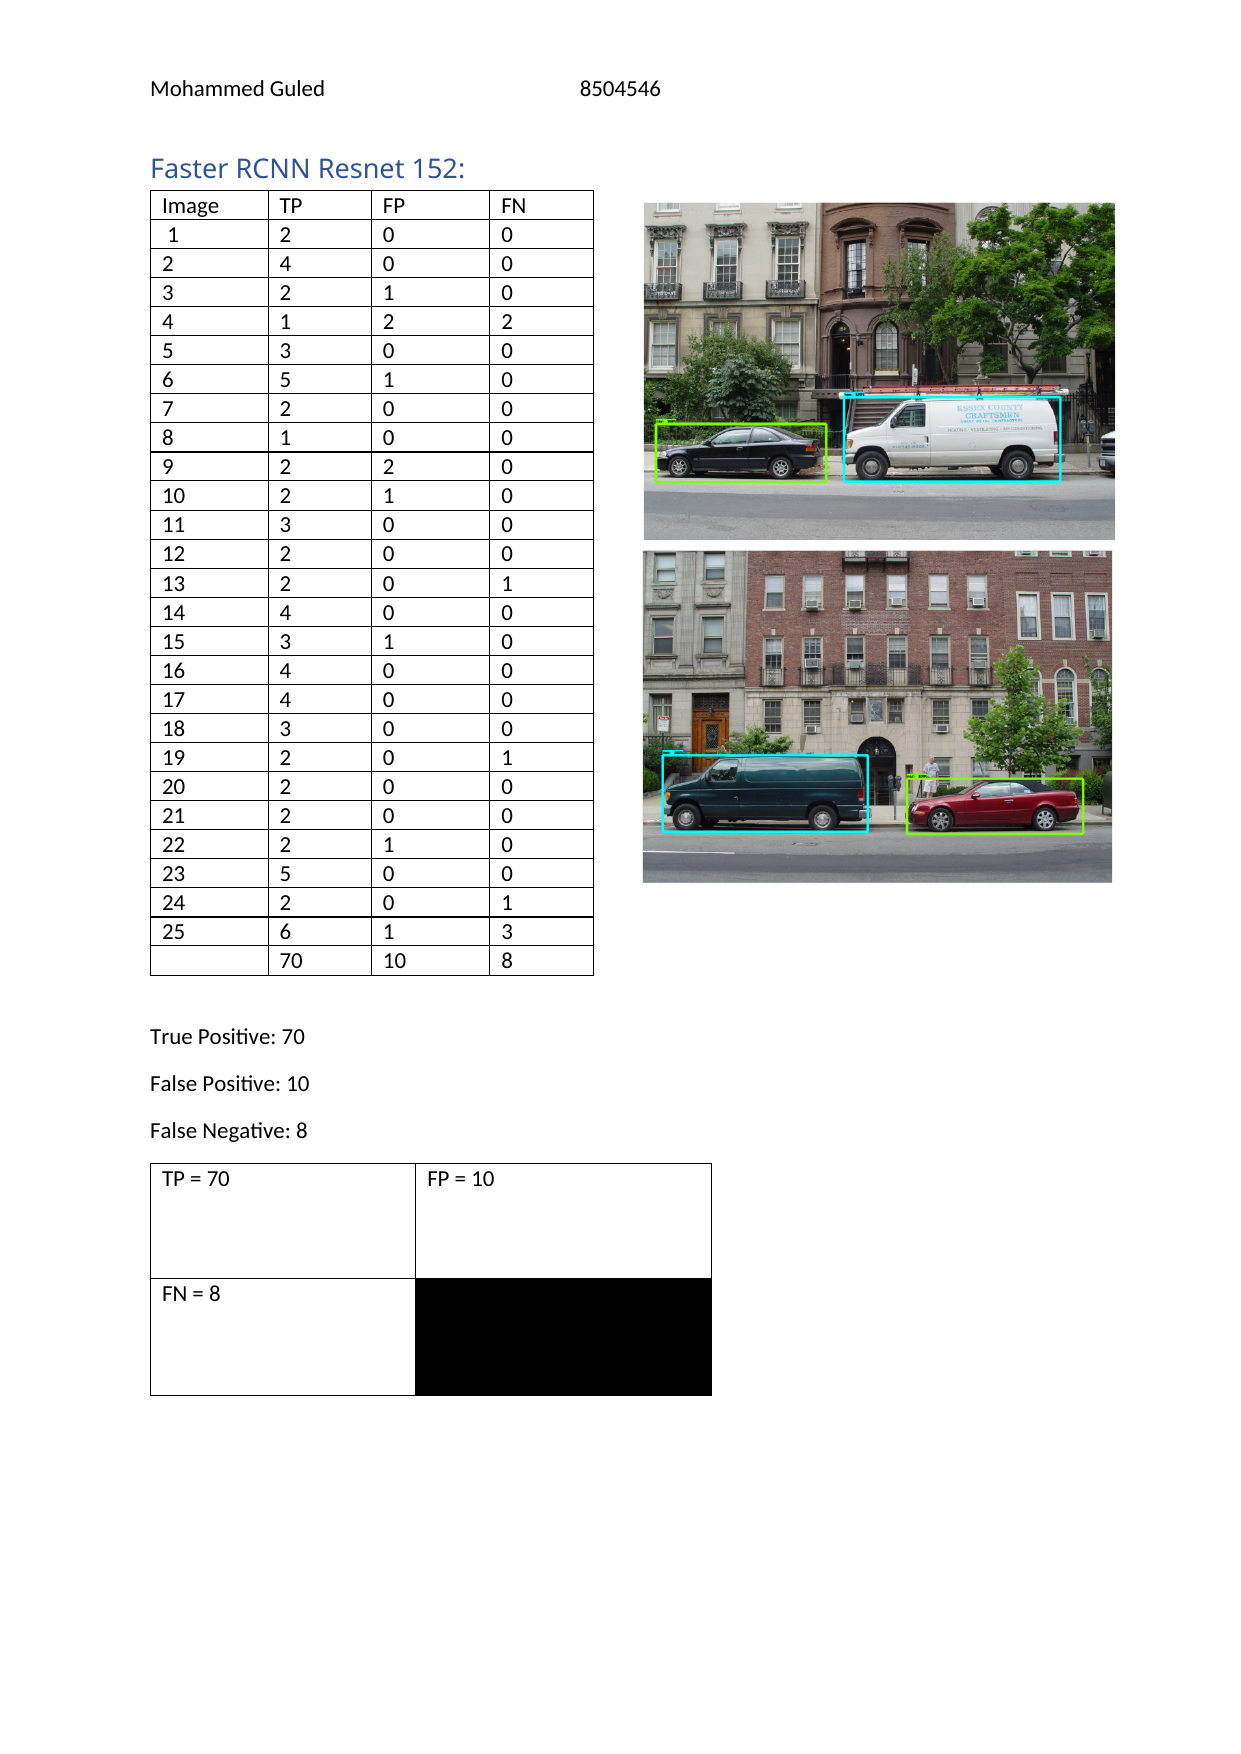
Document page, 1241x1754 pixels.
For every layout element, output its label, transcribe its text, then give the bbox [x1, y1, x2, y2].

table_cell 8 [490, 946, 593, 974]
table_cell 2 [269, 743, 371, 771]
table_cell 20 [151, 772, 268, 800]
table_header TP = 70 [151, 1164, 415, 1278]
table_cell 0 [490, 656, 593, 684]
table_cell 12 [151, 540, 268, 568]
table_cell 1 [269, 423, 371, 451]
table_cell 0 [372, 772, 489, 800]
table_cell 5 [151, 336, 268, 364]
table_cell 0 [490, 714, 593, 742]
table_cell 21 [151, 801, 268, 829]
table_header Image [151, 191, 268, 219]
table_cell 0 [490, 423, 593, 451]
table_cell 0 [372, 394, 489, 422]
table_cell 1 [372, 627, 489, 655]
table_cell 1 [372, 830, 489, 858]
table_cell 0 [372, 801, 489, 829]
table_cell 0 [490, 365, 593, 393]
table_header FP = 10 [416, 1164, 711, 1278]
table_cell 4 [269, 598, 371, 626]
table_cell 3 [269, 627, 371, 655]
table_cell 2 [372, 307, 489, 335]
subtitle Faster RCNN Resnet 152: [150, 150, 1090, 187]
table_cell 0 [490, 220, 593, 248]
table_cell 5 [269, 859, 371, 887]
table_cell 0 [490, 511, 593, 538]
picture [642, 550, 1113, 883]
table_cell 11 [151, 511, 268, 538]
table_cell 0 [372, 336, 489, 364]
table_cell 4 [269, 249, 371, 277]
table_cell 2 [269, 394, 371, 422]
table_cell 2 [269, 569, 371, 597]
table_cell 0 [490, 830, 593, 858]
table_header FP [372, 191, 489, 219]
table_cell 1 [490, 888, 593, 916]
table_header FN [490, 191, 593, 219]
table_cell 0 [372, 714, 489, 742]
table_cell 2 [372, 453, 489, 480]
table_cell 0 [372, 888, 489, 916]
table_cell 14 [151, 598, 268, 626]
table_cell 25 [151, 918, 268, 945]
table_cell FN = 8 [151, 1279, 415, 1395]
table_cell 0 [372, 859, 489, 887]
table_cell 0 [490, 685, 593, 713]
table_cell 1 [269, 307, 371, 335]
table_cell 7 [151, 394, 268, 422]
text False Negative: 8 [150, 1116, 1090, 1144]
table_cell 2 [269, 772, 371, 800]
text True Positive: 70 [150, 1022, 1090, 1050]
table_cell [151, 946, 268, 974]
table_cell 2 [151, 249, 268, 277]
table_cell 0 [490, 249, 593, 277]
table_cell 3 [269, 336, 371, 364]
table_cell [416, 1279, 711, 1395]
table_cell 0 [372, 656, 489, 684]
table_cell 1 [372, 365, 489, 393]
table_cell 15 [151, 627, 268, 655]
table_cell 0 [372, 685, 489, 713]
table_cell 4 [269, 685, 371, 713]
table_cell 4 [151, 307, 268, 335]
table_cell 4 [269, 656, 371, 684]
table_cell 0 [372, 743, 489, 771]
table_cell 3 [151, 278, 268, 306]
table_cell 0 [490, 394, 593, 422]
table_cell 9 [151, 453, 268, 480]
text False Positive: 10 [150, 1069, 1090, 1097]
table_cell 5 [269, 365, 371, 393]
table_cell 23 [151, 859, 268, 887]
table_cell 3 [269, 714, 371, 742]
table_cell 16 [151, 656, 268, 684]
table_cell 1 [372, 481, 489, 509]
table_cell 70 [269, 946, 371, 974]
table_cell 2 [269, 453, 371, 480]
table_cell 0 [372, 598, 489, 626]
table_cell 1 [372, 278, 489, 306]
table_cell 0 [490, 598, 593, 626]
table_cell 19 [151, 743, 268, 771]
table_header TP [269, 191, 371, 219]
table_cell 0 [490, 859, 593, 887]
table_cell 2 [269, 888, 371, 916]
table_cell 1 [490, 569, 593, 597]
table_cell 6 [269, 918, 371, 945]
table_cell 2 [269, 540, 371, 568]
table_cell 2 [490, 307, 593, 335]
table_cell 10 [372, 946, 489, 974]
table_cell 8 [151, 423, 268, 451]
table_cell 0 [490, 336, 593, 364]
table_cell 0 [372, 540, 489, 568]
table_cell 22 [151, 830, 268, 858]
table_cell 1 [372, 918, 489, 945]
table_cell 2 [269, 278, 371, 306]
table_cell 6 [151, 365, 268, 393]
table_cell 1 [490, 743, 593, 771]
table_cell 0 [490, 540, 593, 568]
table_cell 0 [490, 278, 593, 306]
table_cell 3 [269, 511, 371, 538]
table_cell 0 [372, 249, 489, 277]
table_cell 13 [151, 569, 268, 597]
table_cell 17 [151, 685, 268, 713]
table_cell 0 [372, 569, 489, 597]
table_cell 0 [490, 801, 593, 829]
table_cell 0 [372, 511, 489, 538]
table_cell 2 [269, 801, 371, 829]
table_cell 2 [269, 481, 371, 509]
table_cell 1 [151, 220, 268, 248]
table_cell 0 [490, 481, 593, 509]
table_cell 0 [490, 627, 593, 655]
table_cell 0 [372, 220, 489, 248]
picture [643, 202, 1116, 540]
table_cell 0 [372, 423, 489, 451]
table_cell 2 [269, 220, 371, 248]
table_cell 0 [490, 772, 593, 800]
table_cell 0 [490, 453, 593, 480]
table_cell 24 [151, 888, 268, 916]
table_cell 18 [151, 714, 268, 742]
table_cell 3 [490, 918, 593, 945]
table_cell 2 [269, 830, 371, 858]
table_cell 10 [151, 481, 268, 509]
